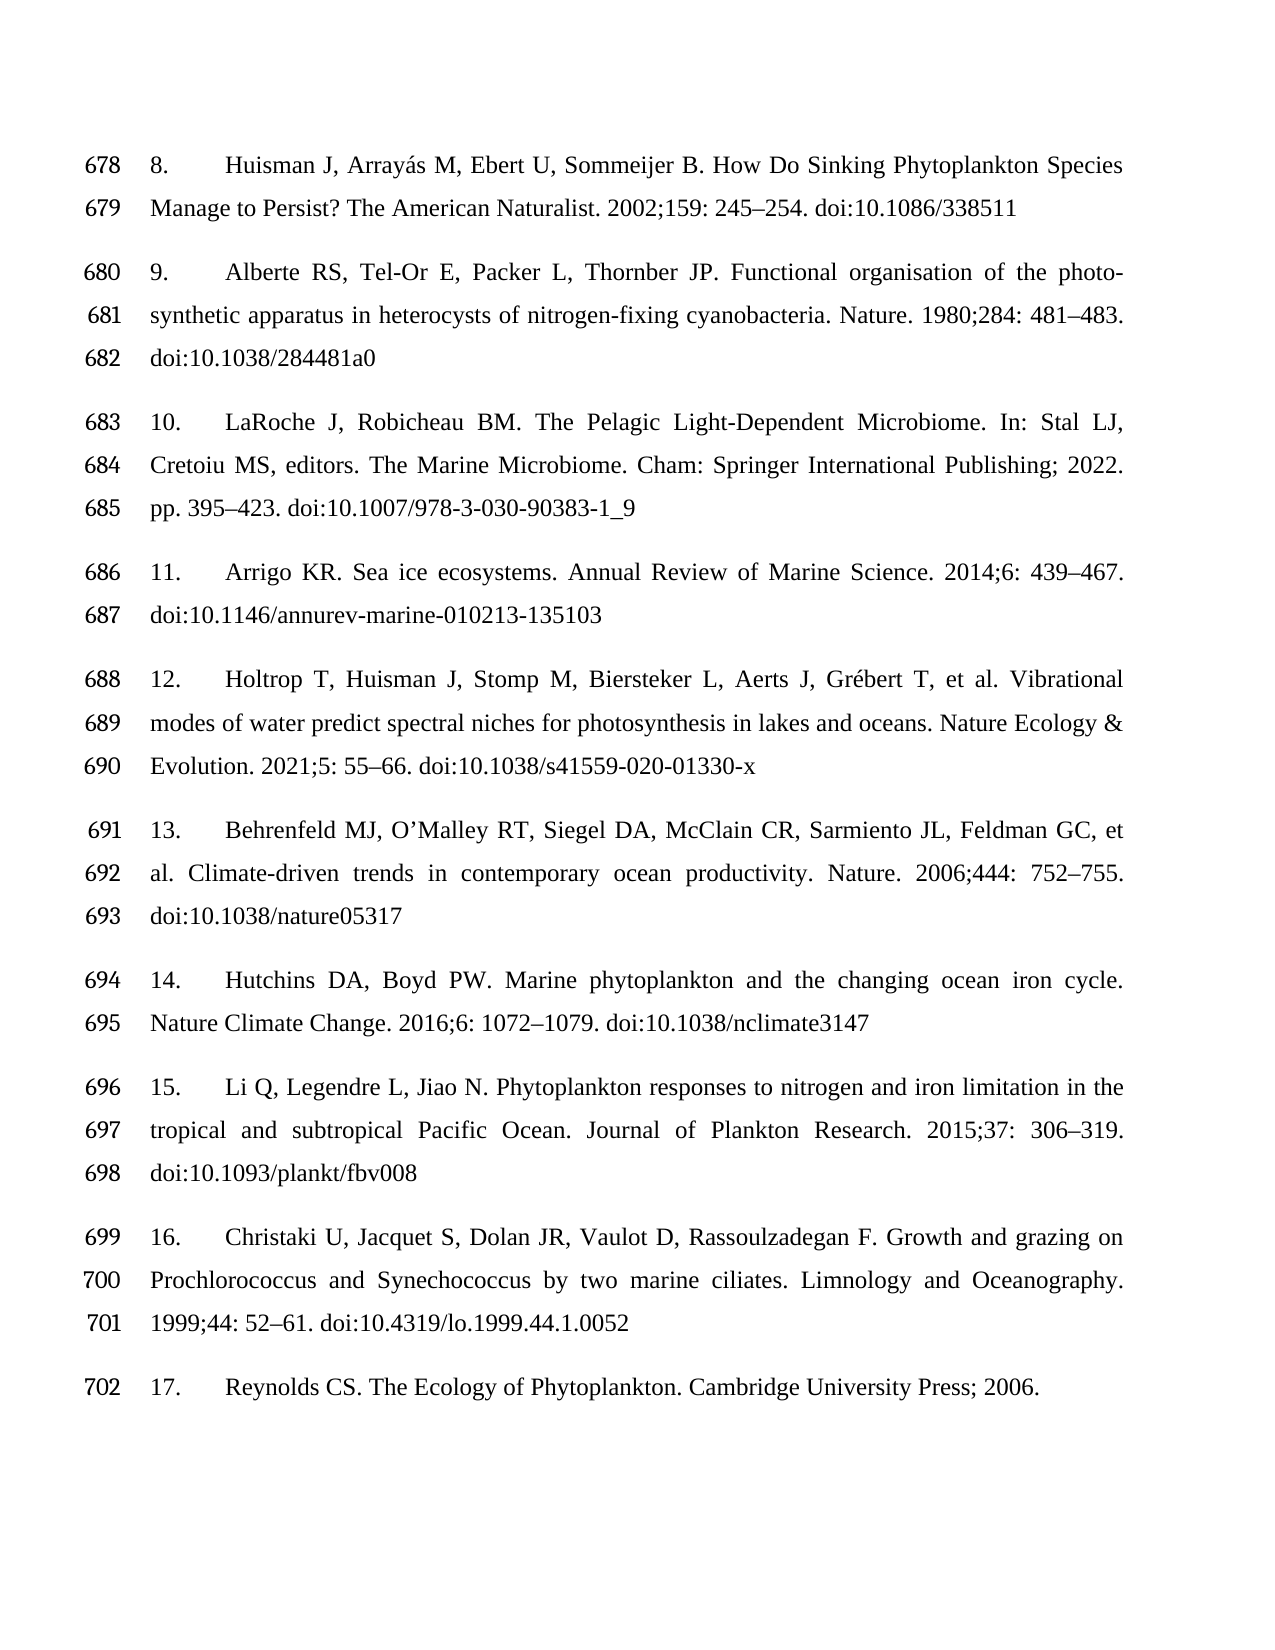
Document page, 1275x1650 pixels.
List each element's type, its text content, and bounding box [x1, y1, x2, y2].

text 16. Christaki U, Jacquet S, Dolan JR, Vaulot D, Rassoulzadegan F. Growth and grazing on Prochlorococcus and Synechococcus by two marine ciliates. Limnology and Oceanography. 1999;44: 52–61. doi:10.4319/lo.1999.44.1.0052 [150, 1222, 1125, 1337]
text 14. Hutchins DA, Boyd PW. Marine phytoplankton and the changing ocean iron cycle. Nature Climate Change. 2016;6: 1072–1079. doi:10.1038/nclimate3147 [150, 965, 1125, 1037]
text 17. Reynolds CS. The Ecology of Phytoplankton. Cambridge University Press; 2006. [150, 1372, 1125, 1401]
text 9. Alberte RS, Tel-Or E, Packer L, Thornber JP. Functional organisation of the photo-synthetic apparatus in heterocysts of nitrogen-fixing cyanobacteria. Nature. 1980;284: 481–483. doi:10.1038/284481a0 [150, 257, 1125, 372]
text 12. Holtrop T, Huisman J, Stomp M, Biersteker L, Aerts J, Grébert T, et al. Vibrational modes of water predict spectral niches for photosynthesis in lakes and oceans. Nature Ecology & Evolution. 2021;5: 55–66. doi:10.1038/s41559-020-01330-x [150, 664, 1125, 779]
text 10. LaRoche J, Robicheau BM. The Pelagic Light-Dependent Microbiome. In: Stal LJ, Cretoiu MS, editors. The Marine Microbiome. Cham: Springer International Publishing; 2022. pp. 395–423. doi:10.1007/978-3-030-90383-1_9 [150, 407, 1125, 522]
text 13. Behrenfeld MJ, O’Malley RT, Siegel DA, McClain CR, Sarmiento JL, Feldman GC, et al. Climate-driven trends in contemporary ocean productivity. Nature. 2006;444: 752–755. doi:10.1038/nature05317 [150, 815, 1125, 930]
text 11. Arrigo KR. Sea ice ecosystems. Annual Review of Marine Science. 2014;6: 439–467. doi:10.1146/annurev-marine-010213-135103 [150, 557, 1125, 629]
text 15. Li Q, Legendre L, Jiao N. Phytoplankton responses to nitrogen and iron limitation in the tropical and subtropical Pacific Ocean. Journal of Plankton Research. 2015;37: 306–319. doi:10.1093/plankt/fbv008 [150, 1072, 1125, 1187]
text 8. Huisman J, Arrayás M, Ebert U, Sommeijer B. How Do Sinking Phytoplankton Species Manage to Persist? The American Naturalist. 2002;159: 245–254. doi:10.1086/338511 [150, 150, 1125, 222]
